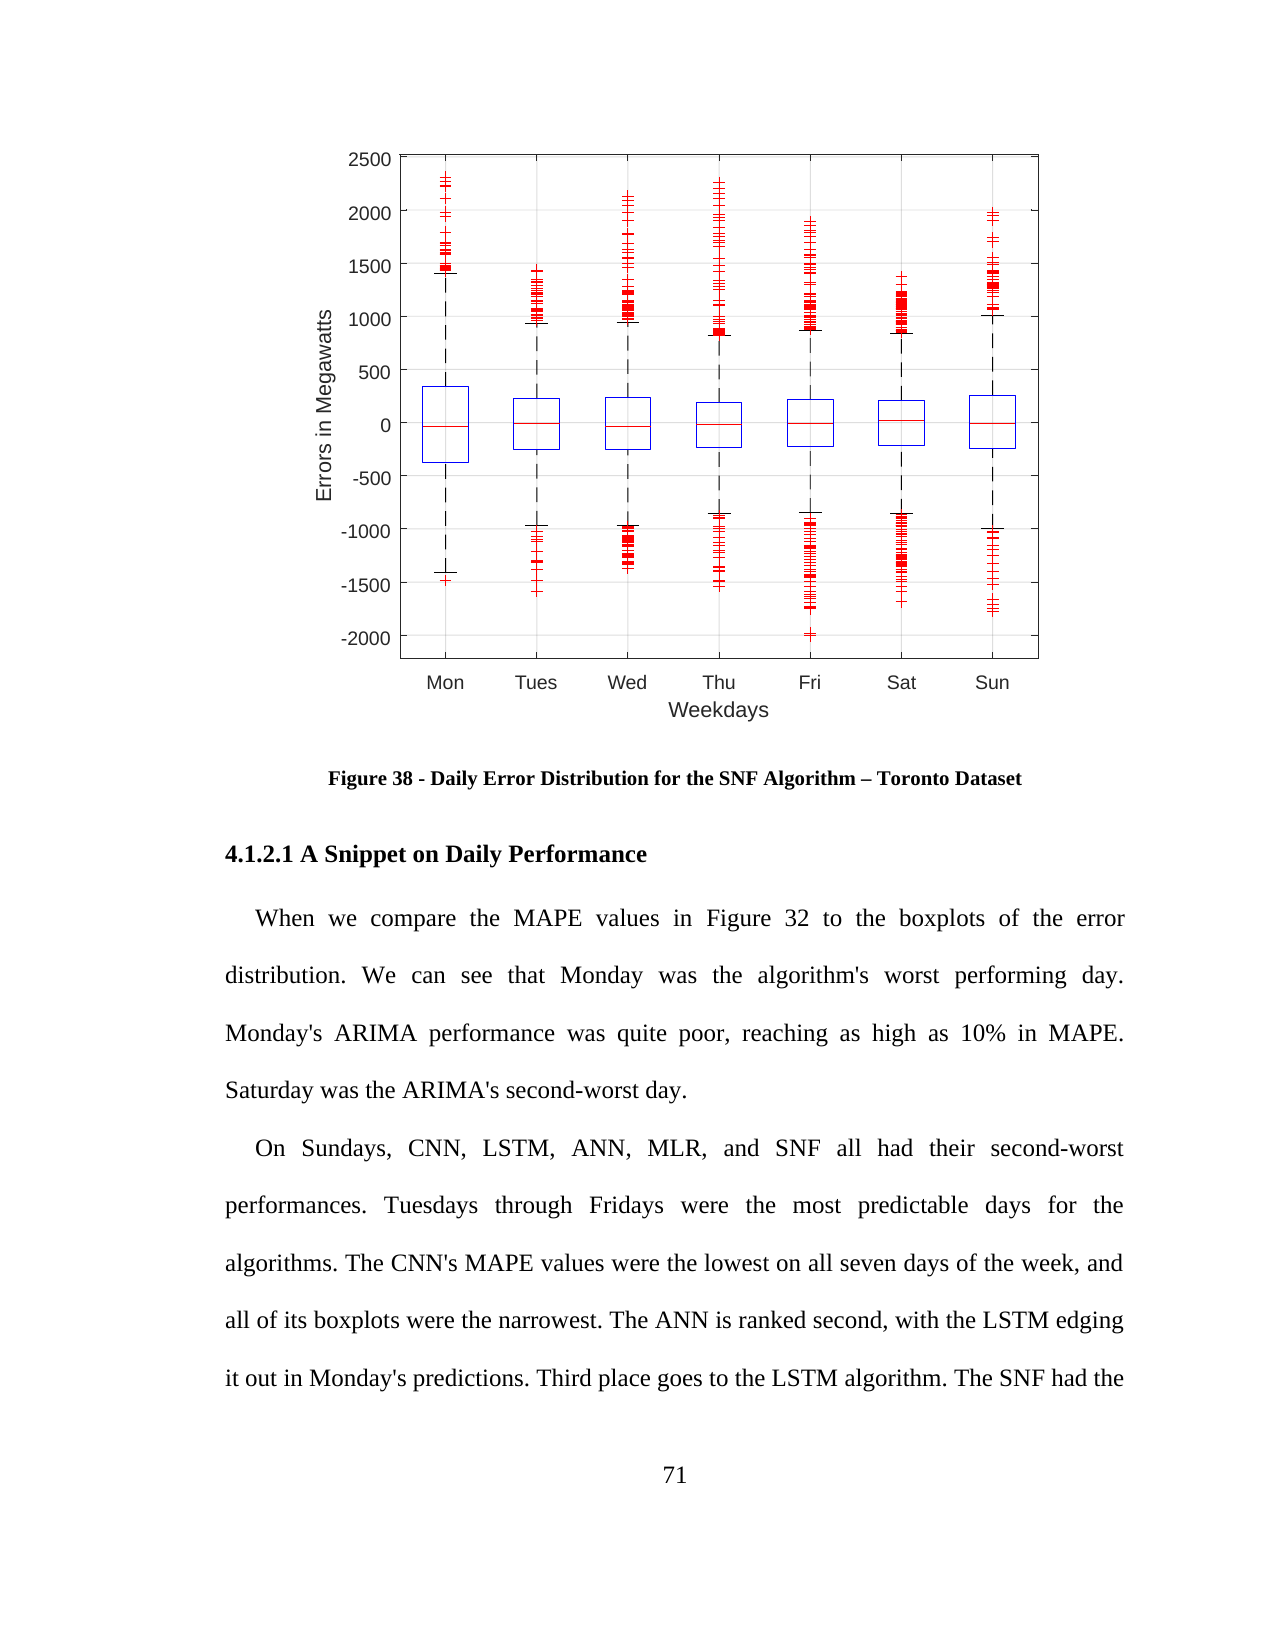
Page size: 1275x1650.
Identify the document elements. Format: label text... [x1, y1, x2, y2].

text Figure 38 - Daily Error Distribution for the SNF Algorithm – Toronto Dataset [225, 766, 1125, 790]
subtitle 4.1.2.1 A Snippet on Daily Performance [225, 839, 1125, 868]
text When we compare the MAPE values in Figure 32 to the boxplots of the error distribution. We can see that Monday was the algorithm's worst performing day. Monday's ARIMA performance was quite poor, reaching as high as 10% in MAPE. Saturday was the ARIMA's second-worst day. [225, 903, 1125, 1104]
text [225, 1133, 1125, 1392]
